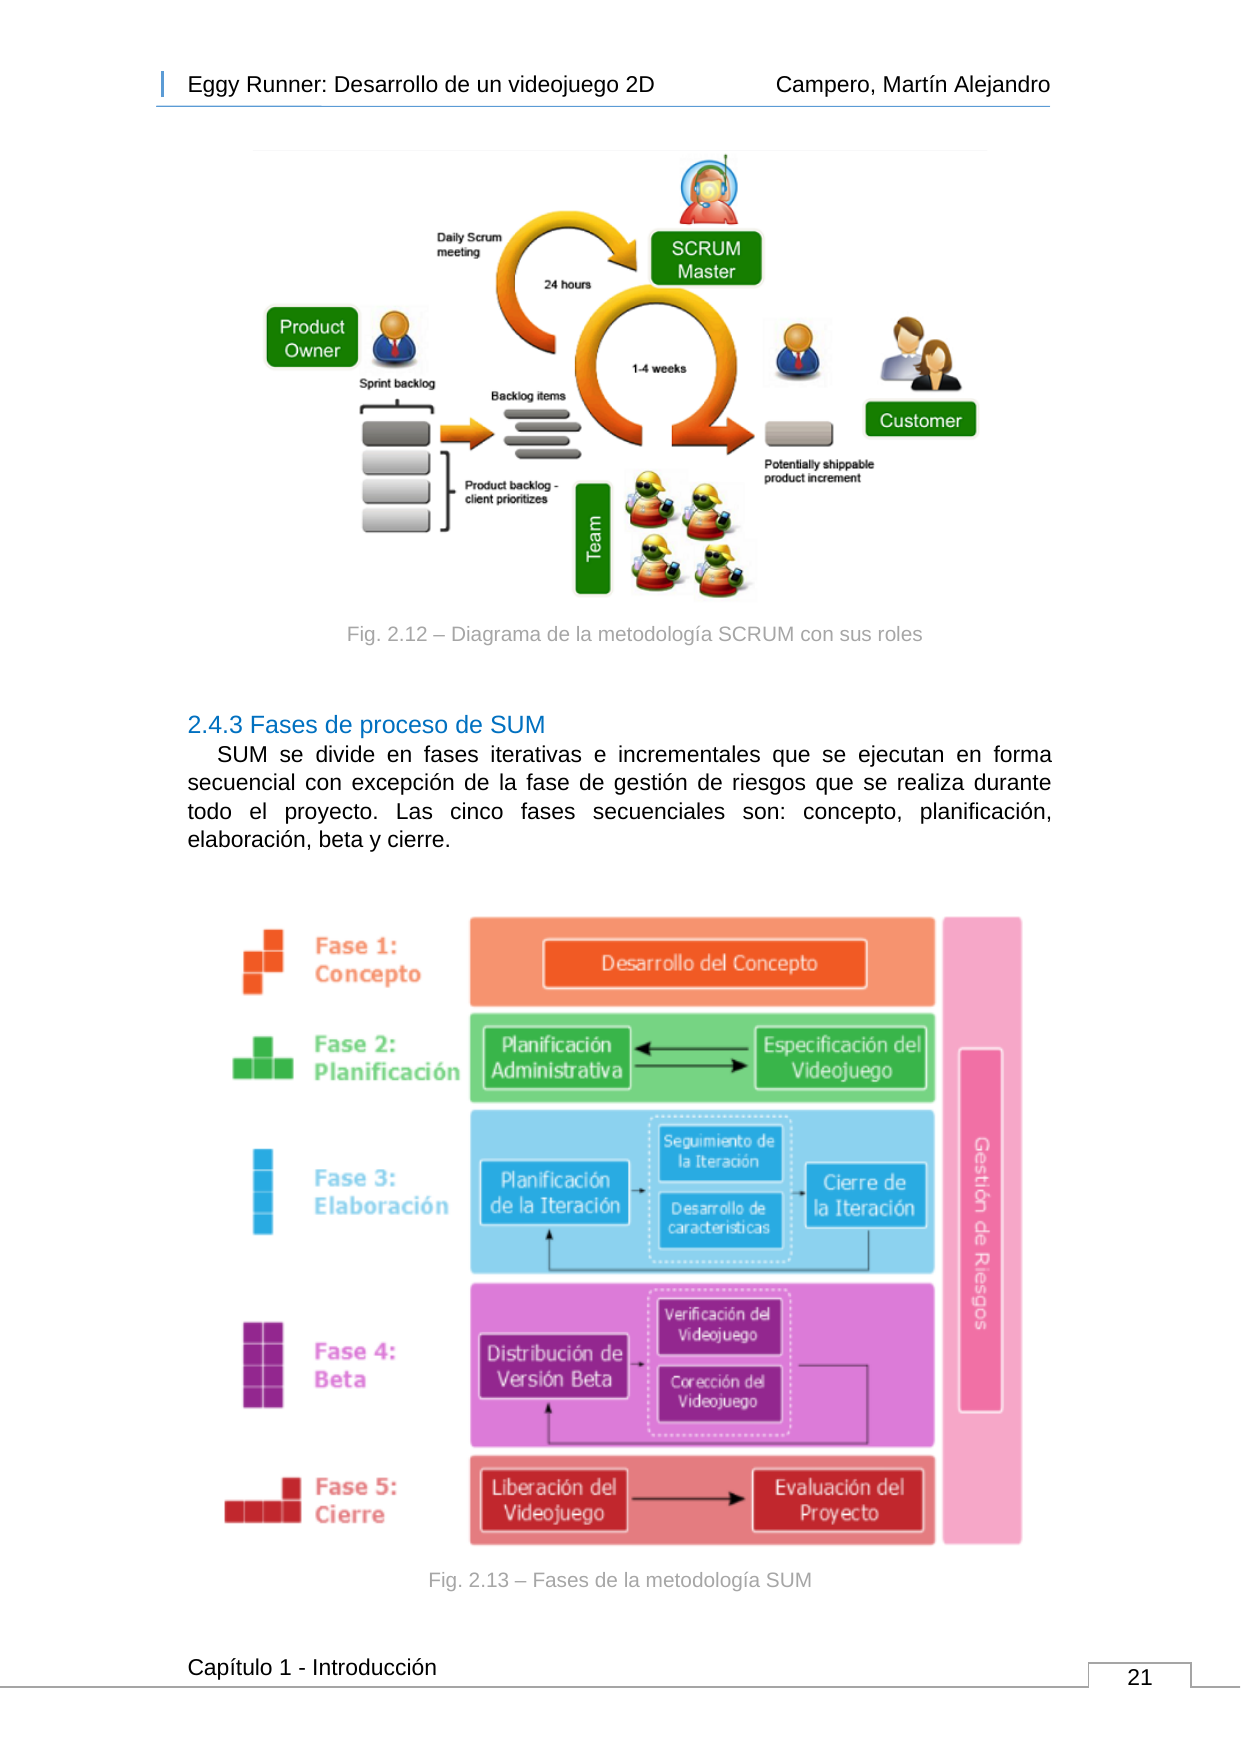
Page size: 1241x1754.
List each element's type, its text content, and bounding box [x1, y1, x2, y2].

text SUM se divide en fases iterativas e incrementales que se ejecutan en forma secuencial con excepción de la fase de gestión de riesgos que se realiza durante todo el proyecto. Las cinco fases secuenciales son: concepto, planificación, elaboración, beta y cierre. [187, 741, 1053, 852]
text Fig. 2.13 – Fases de la metodología SUM [187, 1568, 1053, 1592]
subtitle 2.4.3 Fases de proceso de SUM [187, 710, 1053, 738]
picture [252, 150, 988, 604]
picture [214, 916, 1026, 1550]
text Fig. 2.12 – Diagrama de la metodología SCRUM con sus roles [187, 622, 1053, 646]
